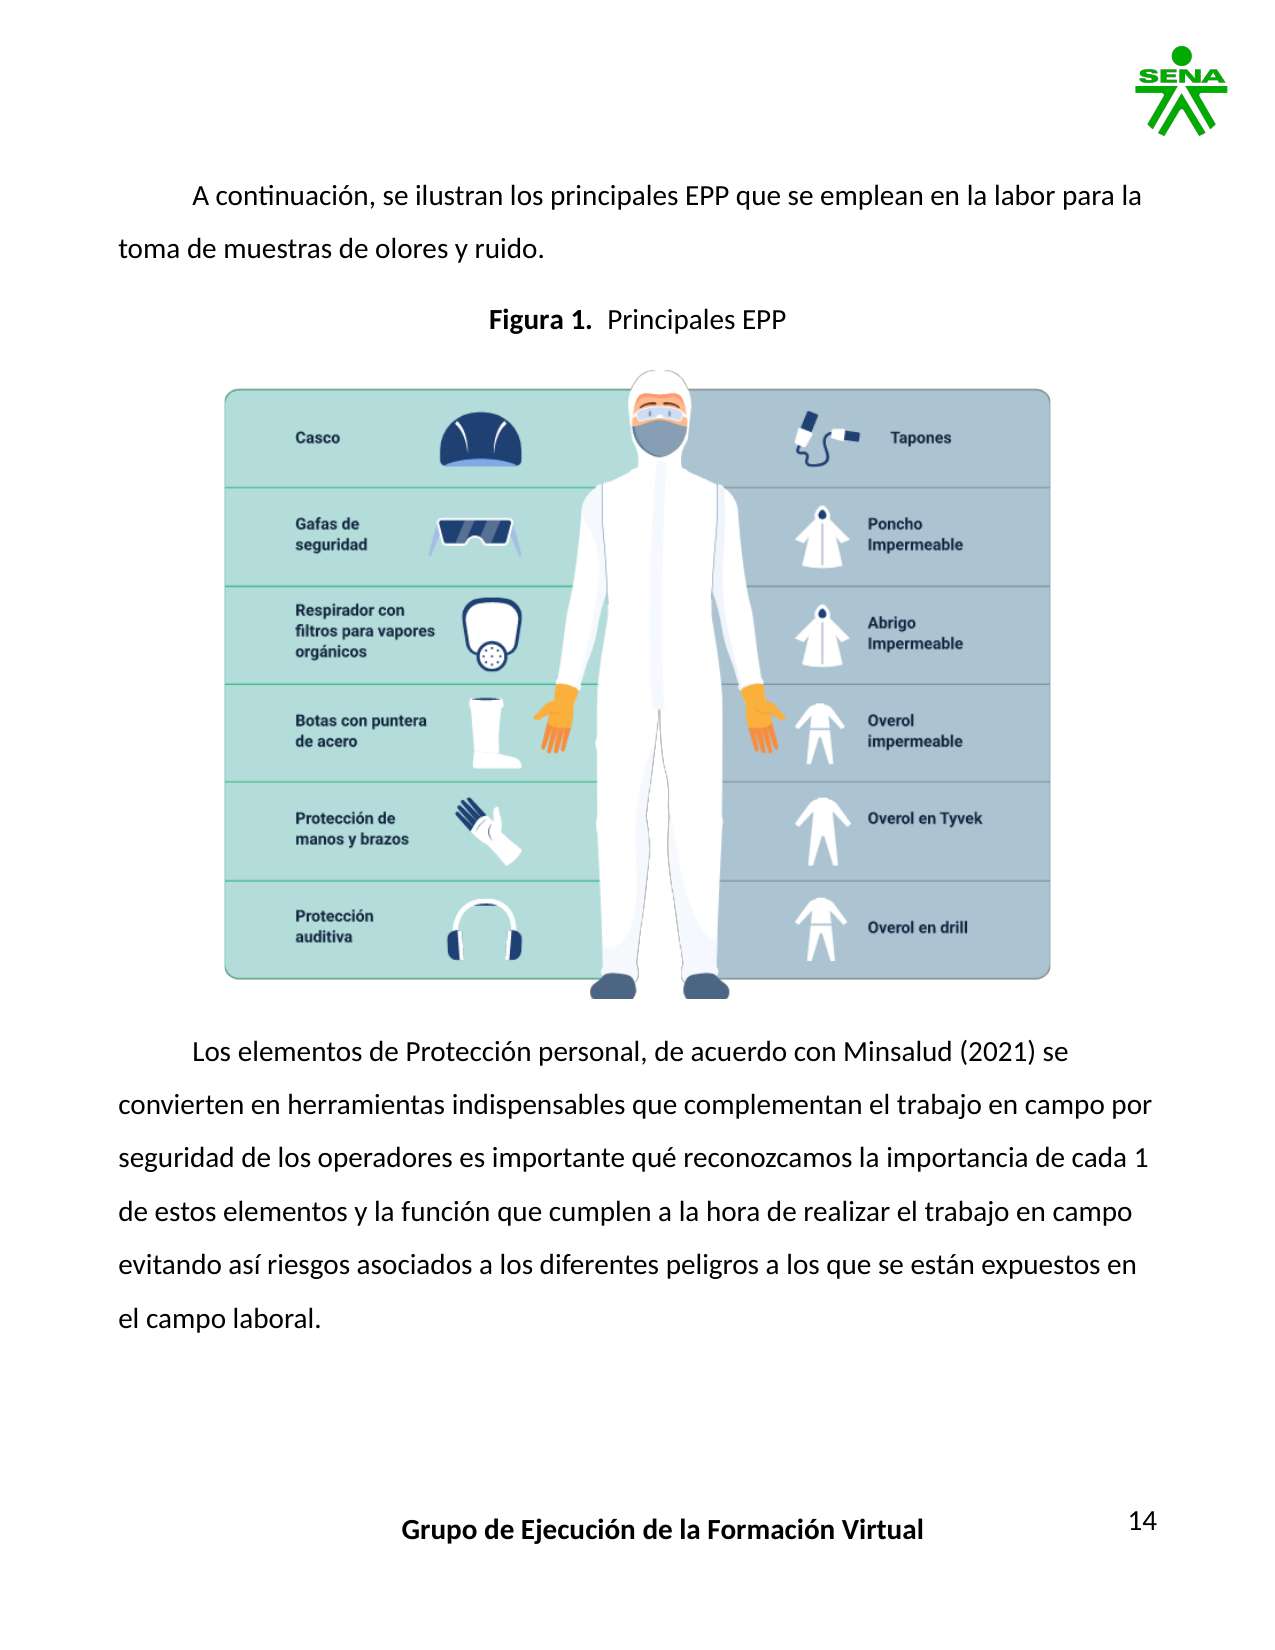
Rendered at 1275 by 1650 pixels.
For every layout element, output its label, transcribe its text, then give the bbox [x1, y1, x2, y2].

text Principales EPP [118, 301, 1157, 336]
text Los elementos de Protección personal, de acuerdo con Minsalud (2021) se convierten en herramientas indispensables que complementan el trabajo en campo por seguridad de los operadores es importante qué reconozcamos la importancia de cada 1 de estos elementos y la función que cumplen a la hora de realizar el trabajo en campo evitando así riesgos asociados a los diferentes peligros a los que se están expuestos en el campo laboral. [118, 1033, 1157, 1336]
text A continuación, se ilustran los principales EPP que se emplean en la labor para la toma de muestras de olores y ruido. [118, 177, 1157, 266]
picture [1135, 46, 1228, 136]
picture [224, 370, 1051, 999]
